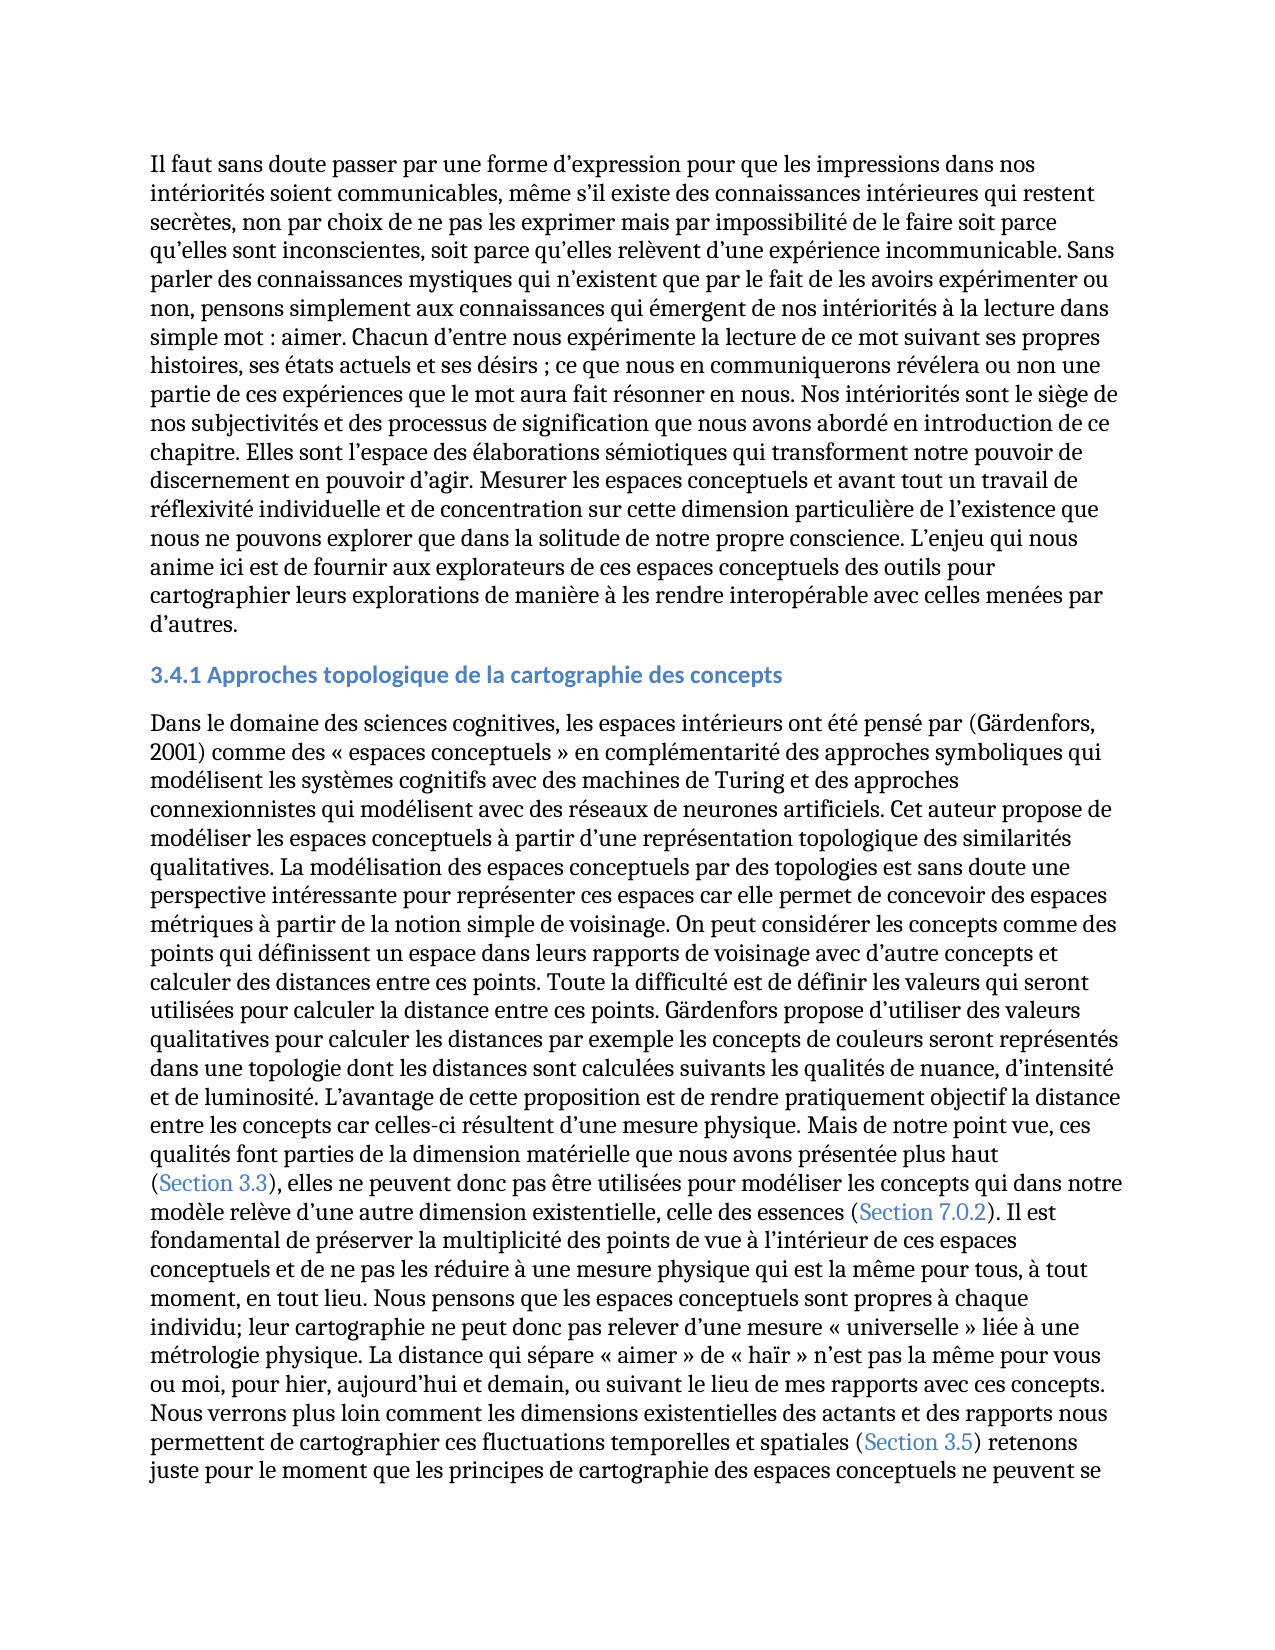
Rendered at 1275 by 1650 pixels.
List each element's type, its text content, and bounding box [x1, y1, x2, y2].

subtitle 3.4.1 Approches topologique de la cartographie des concepts [150, 659, 1125, 690]
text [150, 709, 1125, 1485]
text Il faut sans doute passer par une forme d’expression pour que les impressions dans nos intériorités soient communicables, même s’il existe des connaissances intérieures qui restent secrètes, non par choix de ne pas les exprimer mais par impossibilité de le faire soit parce qu’elles sont inconscientes, soit parce qu’elles relèvent d’une expérience incommunicable. Sans parler des connaissances mystiques qui n’existent que par le fait de les avoirs expérimenter ou non, pensons simplement aux connaissances qui émergent de nos intériorités à la lecture dans simple mot : aimer. Chacun d’entre nous expérimente la lecture de ce mot suivant ses propres histoires, ses états actuels et ses désirs ; ce que nous en communiquerons révélera ou non une partie de ces expériences que le mot aura fait résonner en nous. Nos intériorités sont le siège de nos subjectivités et des processus de signification que nous avons abordé en introduction de ce chapitre. Elles sont l’espace des élaborations sémiotiques qui transforment notre pouvoir de discernement en pouvoir d’agir. Mesurer les espaces conceptuels et avant tout un travail de réflexivité individuelle et de concentration sur cette dimension particulière de l’existence que nous ne pouvons explorer que dans la solitude de notre propre conscience. L’enjeu qui nous anime ici est de fournir aux explorateurs de ces espaces conceptuels des outils pour cartographier leurs explorations de manière à les rendre interopérable avec celles menées par d’autres. [150, 150, 1125, 639]
